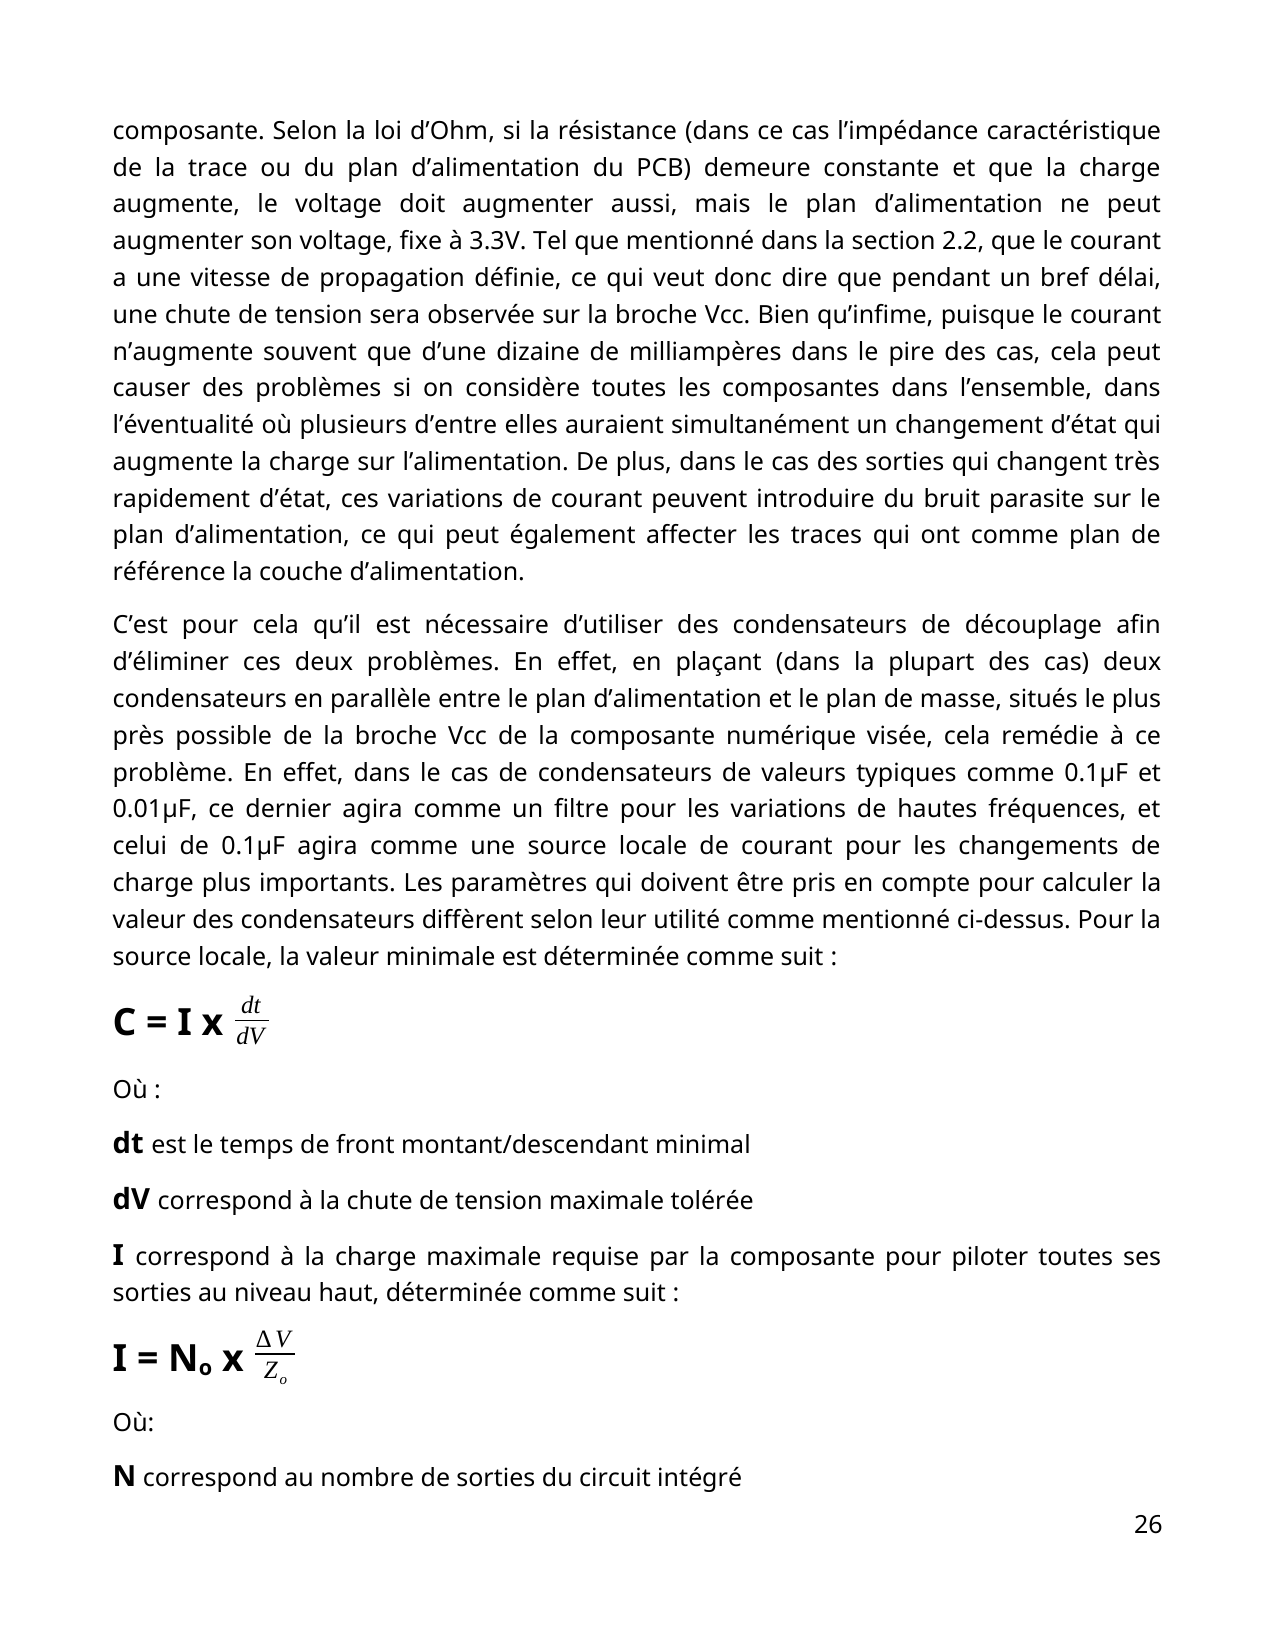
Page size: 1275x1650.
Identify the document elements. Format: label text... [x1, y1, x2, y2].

text dt est le temps de front montant/descendant minimal [112, 1122, 1162, 1162]
text C’est pour cela qu’il est nécessaire d’utiliser des condensateurs de découplage afin d’éliminer ces deux problèmes. En effet, en plaçant (dans la plupart des cas) deux condensateurs en parallèle entre le plan d’alimentation et le plan de masse, situés le plus près possible de la broche Vcc de la composante numérique visée, cela remédie à ce problème. En effet, dans le cas de condensateurs de valeurs typiques comme 0.1µF et 0.01µF, ce dernier agira comme un filtre pour les variations de hautes fréquences, et celui de 0.1µF agira comme une source locale de courant pour les changements de charge plus importants. Les paramètres qui doivent être pris en compte pour calculer la valeur des condensateurs diffèrent selon leur utilité comme mentionné ci-dessus. Pour la source locale, la valeur minimale est déterminée comme suit : [112, 607, 1162, 972]
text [112, 112, 1162, 588]
text dV correspond à la chute de tension maximale tolérée [112, 1178, 1162, 1218]
text I = No x [112, 1325, 1162, 1388]
text Où : [112, 1071, 1162, 1105]
text I correspond à la charge maximale requise par la composante pour piloter toutes ses sorties au niveau haut, déterminée comme suit : [112, 1235, 1162, 1308]
text C = I x [112, 992, 1162, 1051]
text N correspond au nombre de sorties du circuit intégré [112, 1455, 1162, 1495]
text Où: [112, 1404, 1162, 1438]
